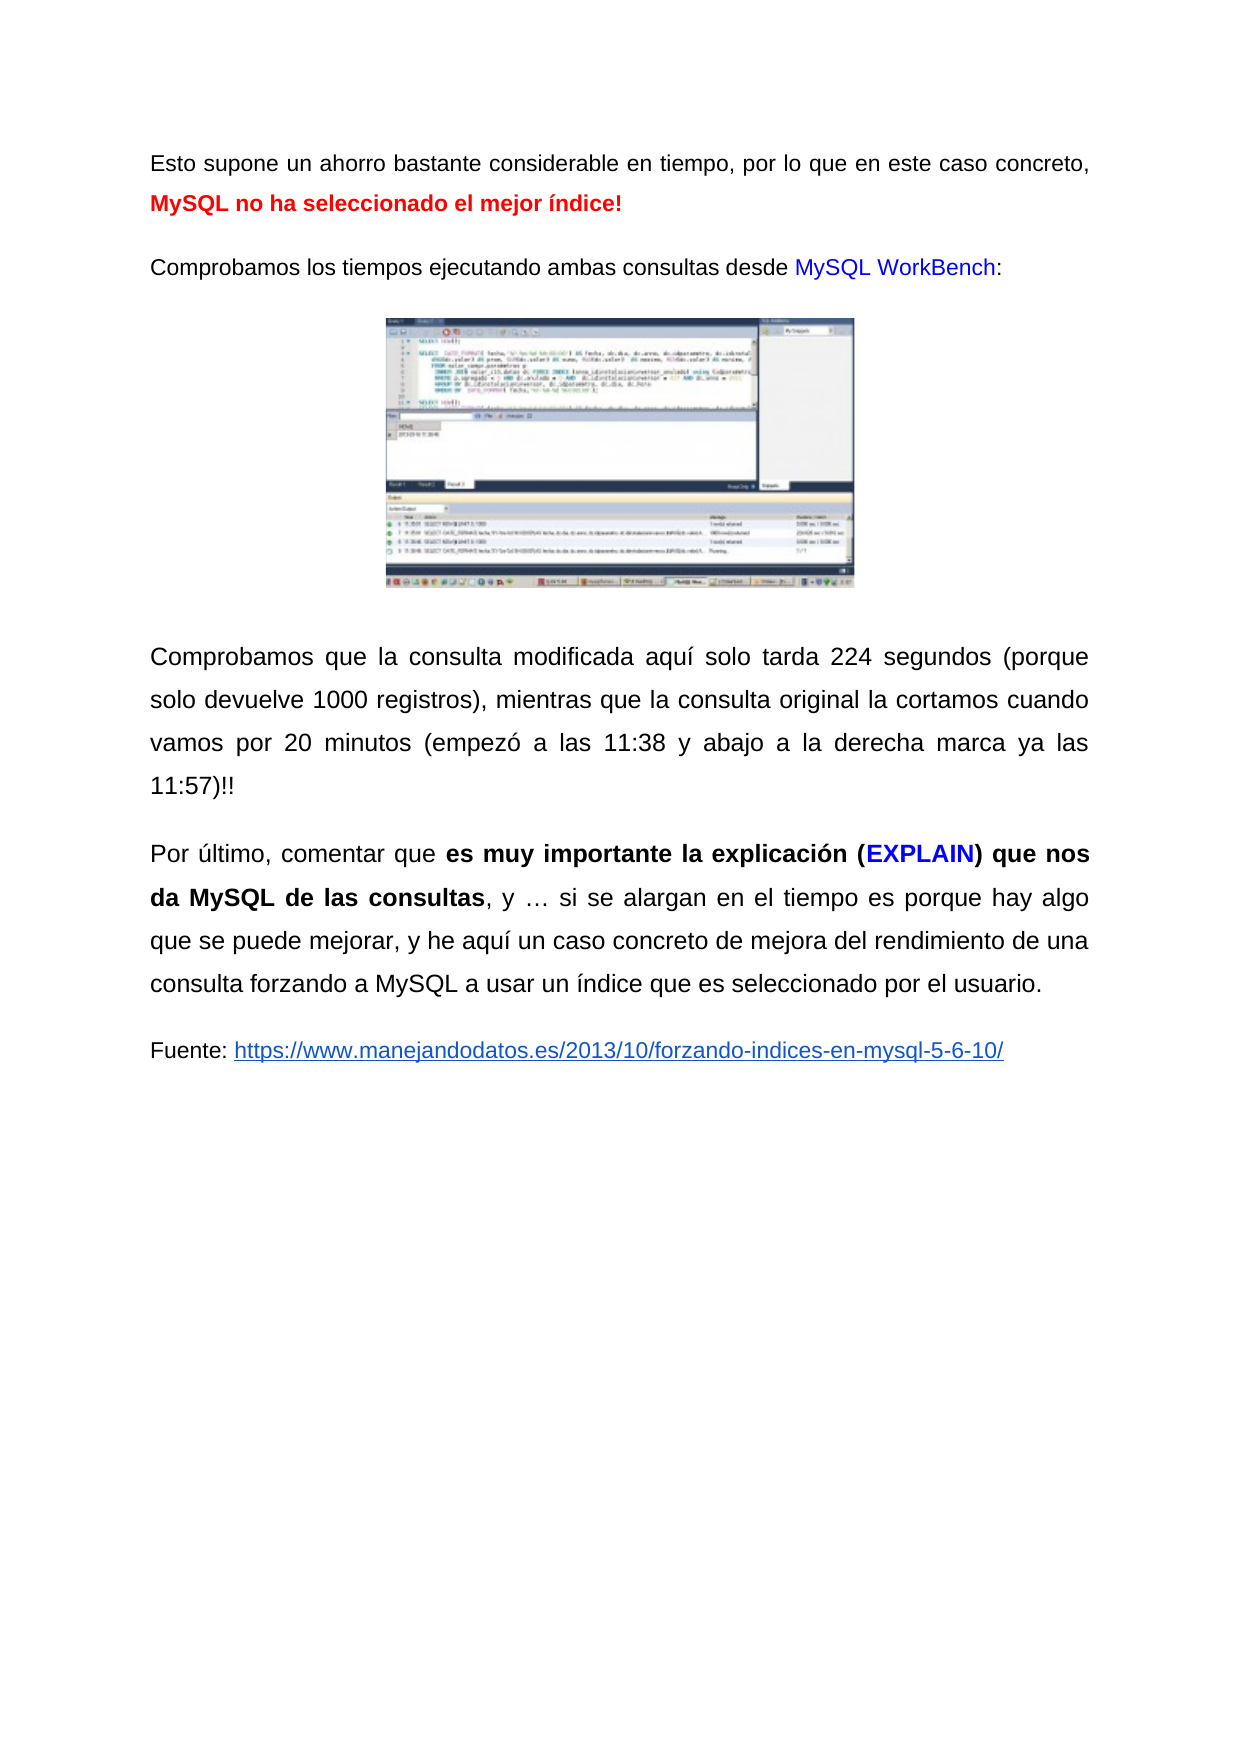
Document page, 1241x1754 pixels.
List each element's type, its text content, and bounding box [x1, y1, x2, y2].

text Fuente: https://www.manejandodatos.es/2013/10/forzando-indices-en-mysql-5-6-10/ [150, 1037, 1090, 1063]
text Comprobamos los tiempos ejecutando ambas consultas desde MySQL WorkBench: [150, 254, 1090, 280]
text Esto supone un ahorro bastante considerable en tiempo, por lo que en este caso concreto, MySQL no ha seleccionado el mejor índice! [150, 150, 1090, 216]
text Por último, comentar que es muy importante la explicación (EXPLAIN) que nos da MySQL de las consultas, y … si se alargan en el tiempo es porque hay algo que se puede mejorar, y he aquí un caso concreto de mejora del rendimiento de una consulta forzando a MySQL a usar un índice que es seleccionado por el usuario. [150, 839, 1090, 998]
picture [385, 318, 855, 588]
text Comprobamos que la consulta modificada aquí solo tarda 224 segundos (porque solo devuelve 1000 registros), mientras que la consulta original la cortamos cuando vamos por 20 minutos (empezó a las 11:38 y abajo a la derecha marca ya las 11:57)!! [150, 642, 1090, 800]
